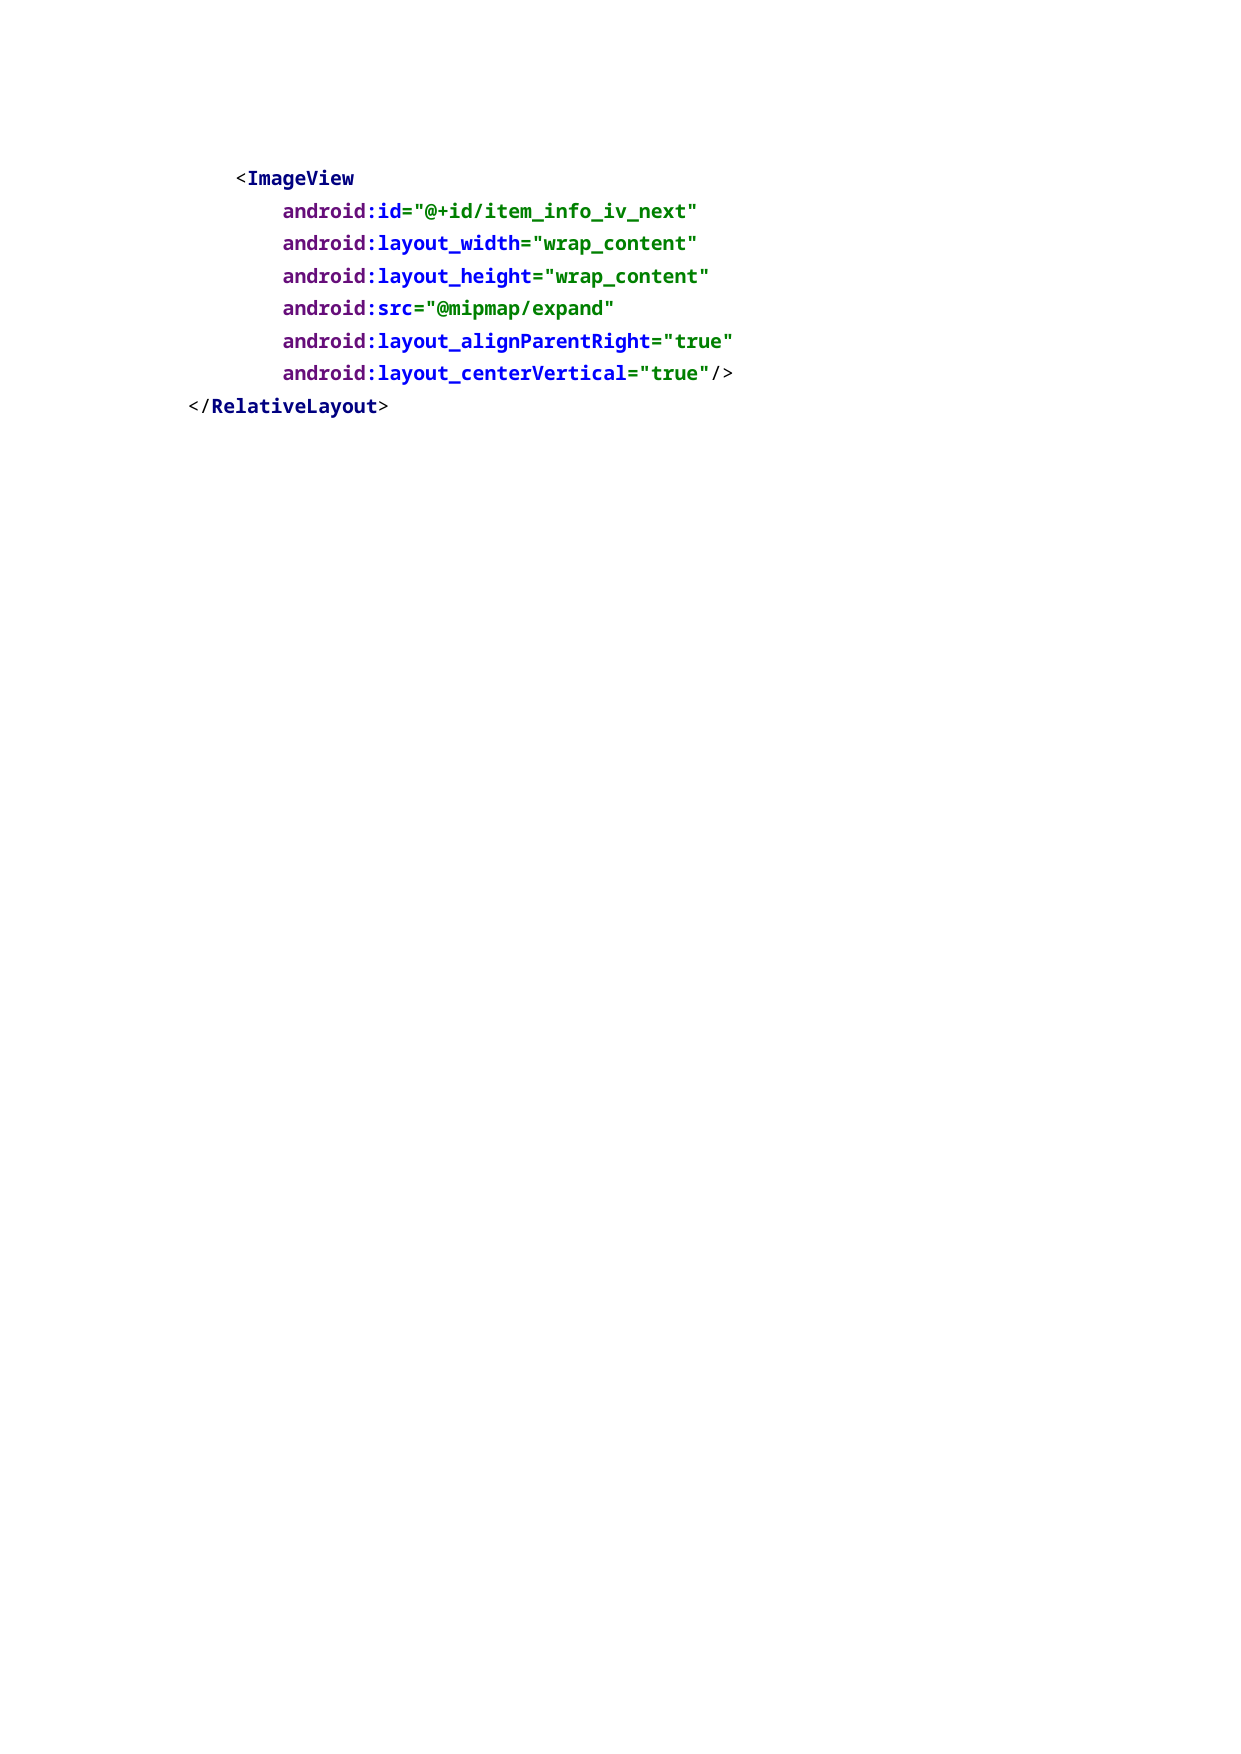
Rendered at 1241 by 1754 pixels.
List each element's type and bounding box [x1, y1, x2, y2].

text [187, 162, 1053, 422]
